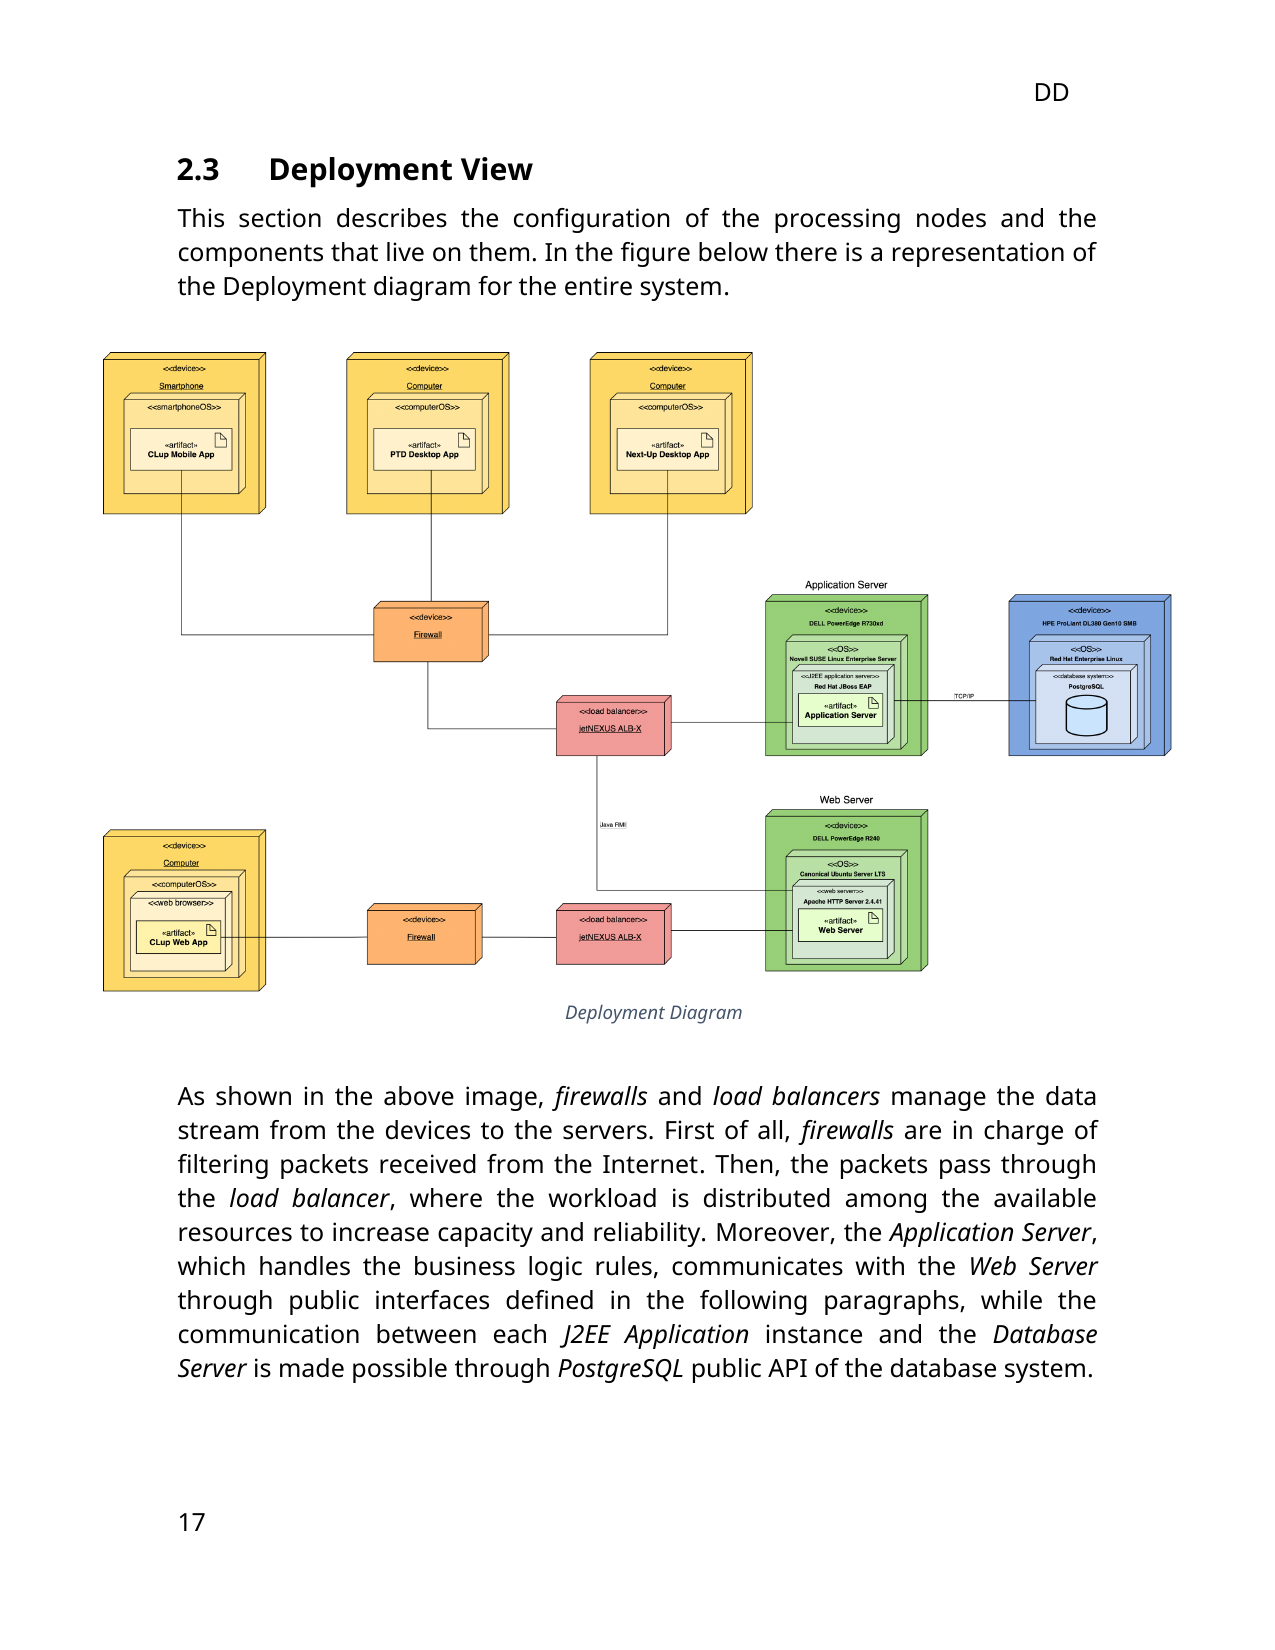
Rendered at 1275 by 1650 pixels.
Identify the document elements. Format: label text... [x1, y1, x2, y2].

text As shown in the above image, firewalls and load balancers manage the data stream from the devices to the servers. First of all, firewalls are in charge of filtering packets received from the Internet. Then, the packets pass through the load balancer, where the workload is distributed among the available resources to increase capacity and reliability. Moreover, the Application Server, which handles the business logic rules, communicates with the Web Server through public interfaces defined in the following paragraphs, while the communication between each J2EE Application instance and the Database Server is made possible through PostgreSQL public API of the database system. [177, 1078, 1098, 1385]
picture [103, 352, 1172, 992]
subtitle Deployment View [176, 148, 1098, 189]
text This section describes the configuration of the processing nodes and the components that live on them. In the figure below there is a representation of the Deployment diagram for the entire system. [177, 201, 1098, 303]
